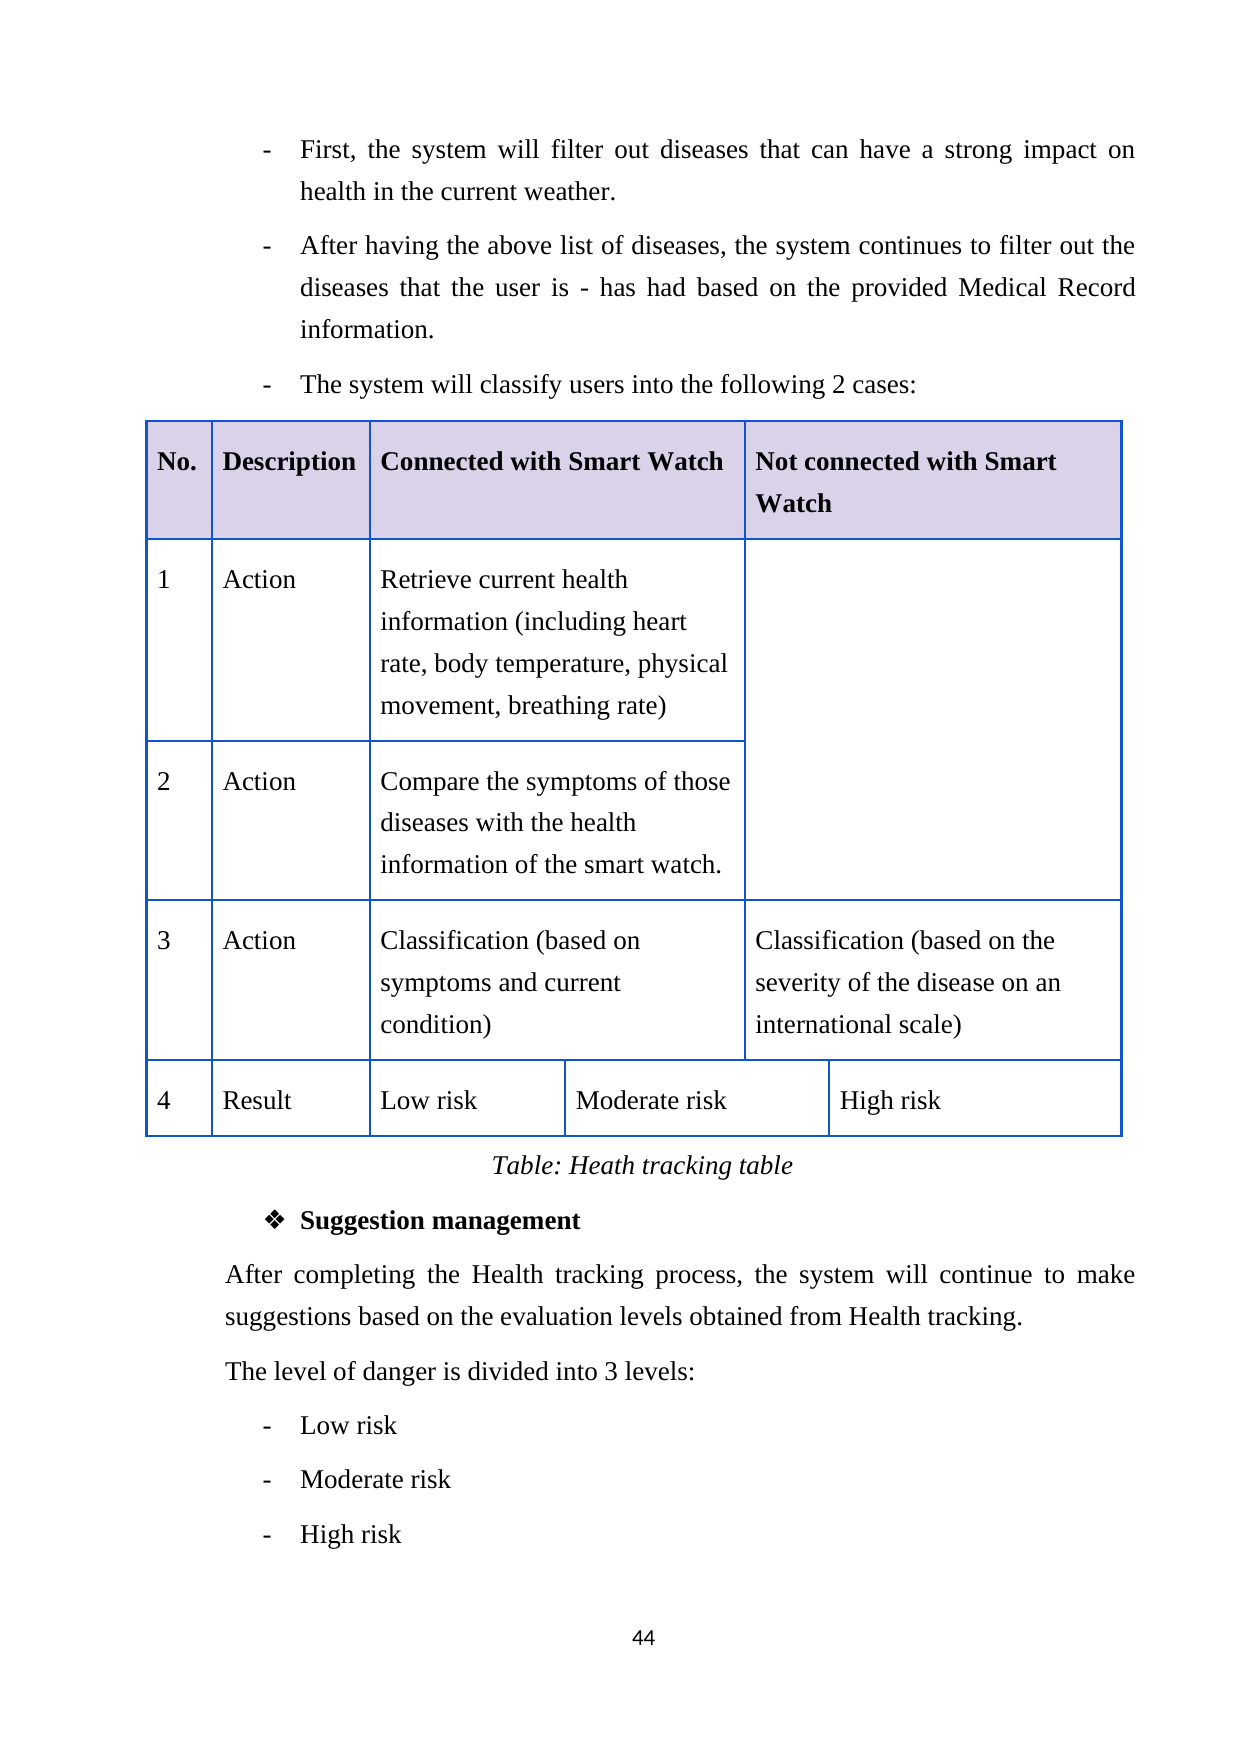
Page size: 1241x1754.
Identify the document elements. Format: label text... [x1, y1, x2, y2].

list Suggestion management [262, 1204, 1137, 1235]
list After having the above list of diseases, the system continues to filter out the diseases that the user is - has had based on the provided Medical Record information. [262, 229, 1137, 344]
list First, the system will filter out diseases that can have a strong impact on health in the current weather. [262, 133, 1137, 206]
table_header No. [148, 422, 211, 538]
list High risk [262, 1518, 1137, 1549]
table_cell 3 [148, 901, 211, 1059]
table_cell 1 [148, 540, 211, 739]
table_cell Classification (based on symptoms and current condition) [371, 901, 744, 1059]
table_header Description [213, 422, 369, 538]
list Moderate risk [262, 1464, 1137, 1495]
text After completing the Health tracking process, the system will continue to make suggestions based on the evaluation levels obtained from Health tracking. [225, 1258, 1137, 1331]
list The system will classify users into the following 2 cases: [262, 368, 1137, 399]
table_cell Action [213, 901, 369, 1059]
table_cell Classification (based on the severity of the disease on an international scale) [746, 901, 1120, 1059]
table_cell Action [213, 540, 369, 739]
table_cell [746, 540, 1120, 899]
list Low risk [262, 1409, 1137, 1440]
table_cell Result [213, 1061, 369, 1135]
table_cell 2 [148, 742, 211, 899]
table_cell High risk [830, 1061, 1120, 1135]
table_cell Moderate risk [566, 1061, 828, 1135]
text Table: Heath tracking table [150, 1149, 1137, 1180]
table_cell Retrieve current health information (including heart rate, body temperature, physical movement, breathing rate) [371, 540, 744, 739]
table_cell Compare the symptoms of those diseases with the health information of the smart watch. [371, 742, 744, 899]
table_cell Action [213, 742, 369, 899]
table_cell Low risk [371, 1061, 564, 1135]
table_header Not connected with Smart Watch [746, 422, 1120, 538]
table_header Connected with Smart Watch [371, 422, 744, 538]
text The level of danger is divided into 3 levels: [150, 1355, 1137, 1386]
table_cell 4 [148, 1061, 211, 1135]
